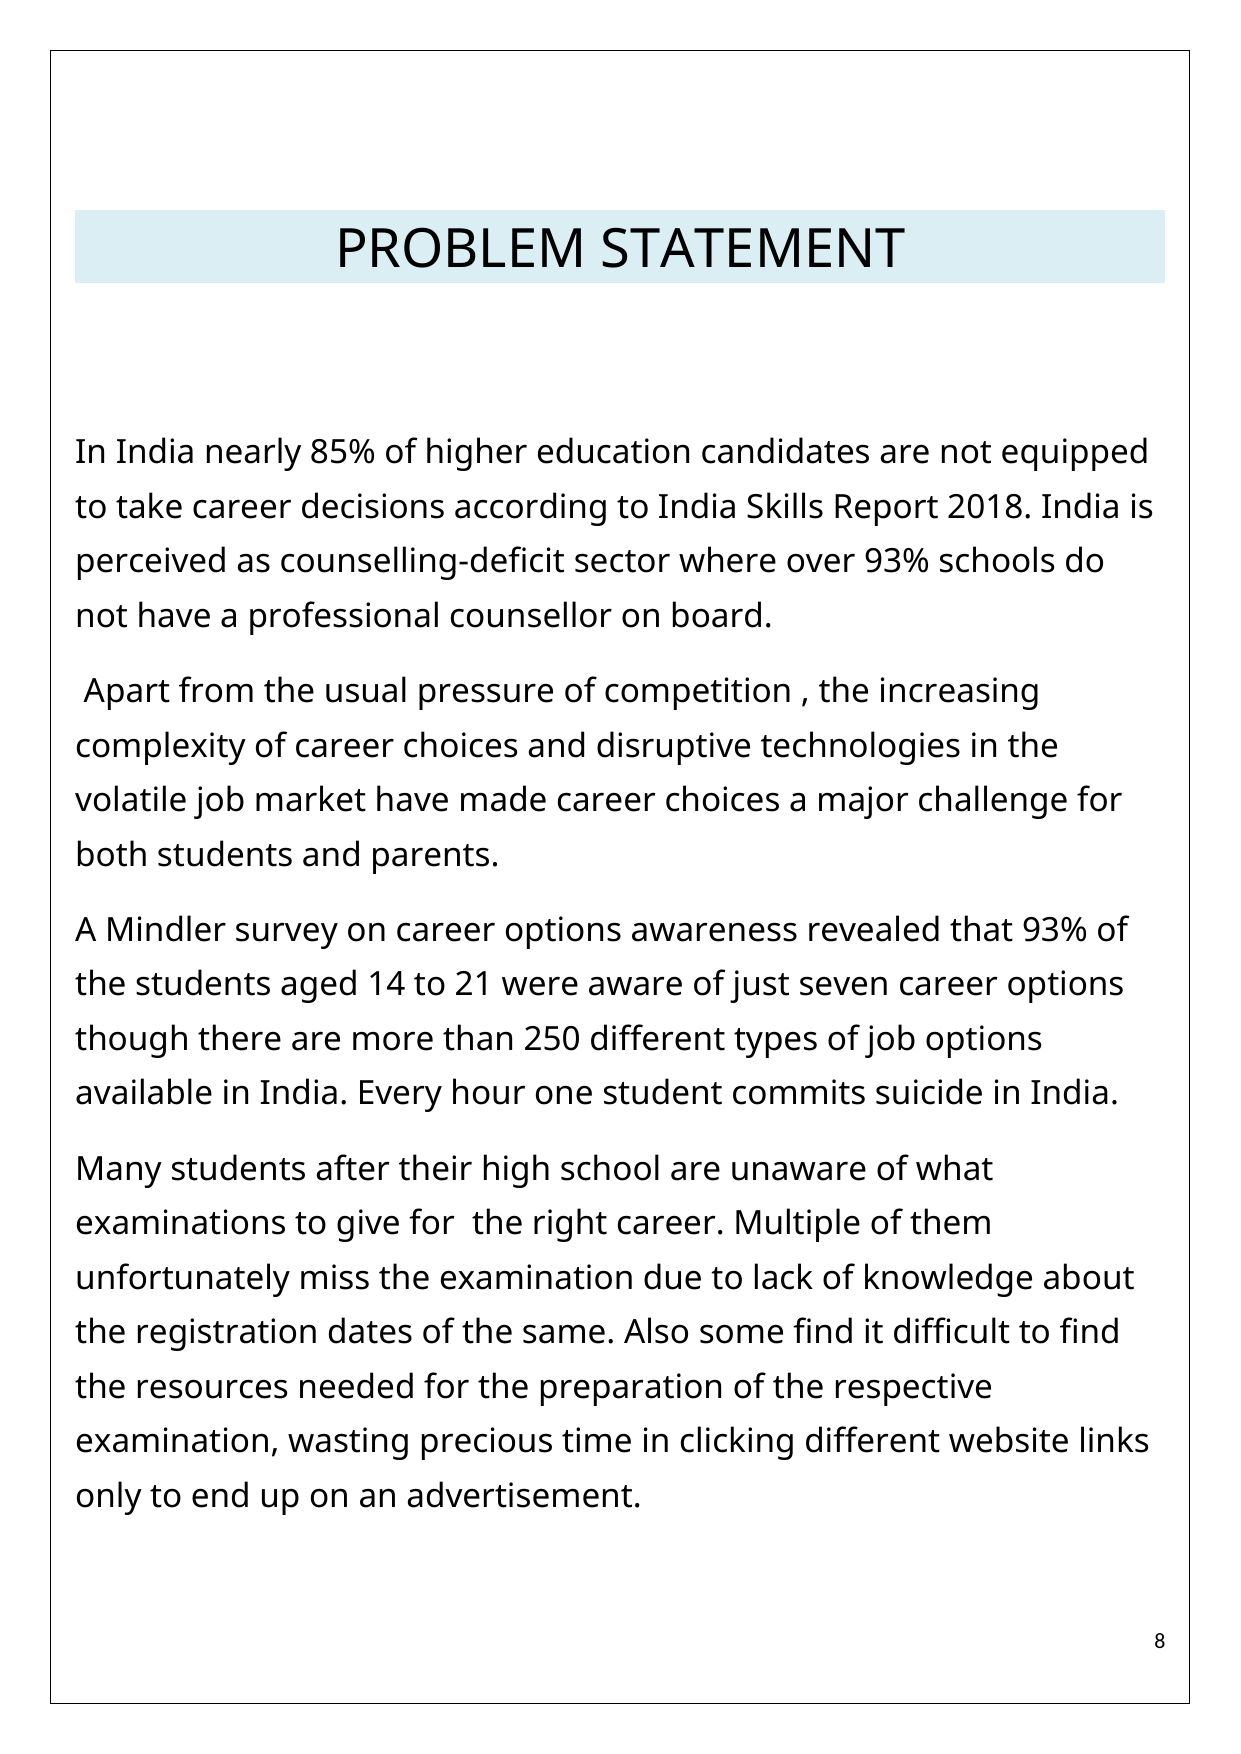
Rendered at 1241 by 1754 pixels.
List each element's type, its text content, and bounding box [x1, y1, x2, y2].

text Many students after their high school are unaware of what examinations to give for the right career. Multiple of them unfortunately miss the examination due to lack of knowledge about the registration dates of the same. Also some find it difficult to find the resources needed for the preparation of the respective examination, wasting precious time in clicking different website links only to end up on an advertisement. [75, 1144, 1165, 1517]
text PROBLEM STATEMENT [75, 210, 1165, 283]
text In India nearly 85% of higher education candidates are not equipped to take career decisions according to India Skills Report 2018. India is perceived as counselling-deficit sector where over 93% schools do not have a professional counsellor on board. [75, 428, 1165, 637]
text A Mindler survey on career options awareness revealed that 93% of the students aged 14 to 21 were aware of just seven career options though there are more than 250 different types of job options available in India. Every hour one student commits suicide in India. [75, 906, 1165, 1114]
text Apart from the usual pressure of competition , the increasing complexity of career choices and disruptive technologies in the volatile job market have made career choices a major challenge for both students and parents. [75, 667, 1165, 876]
